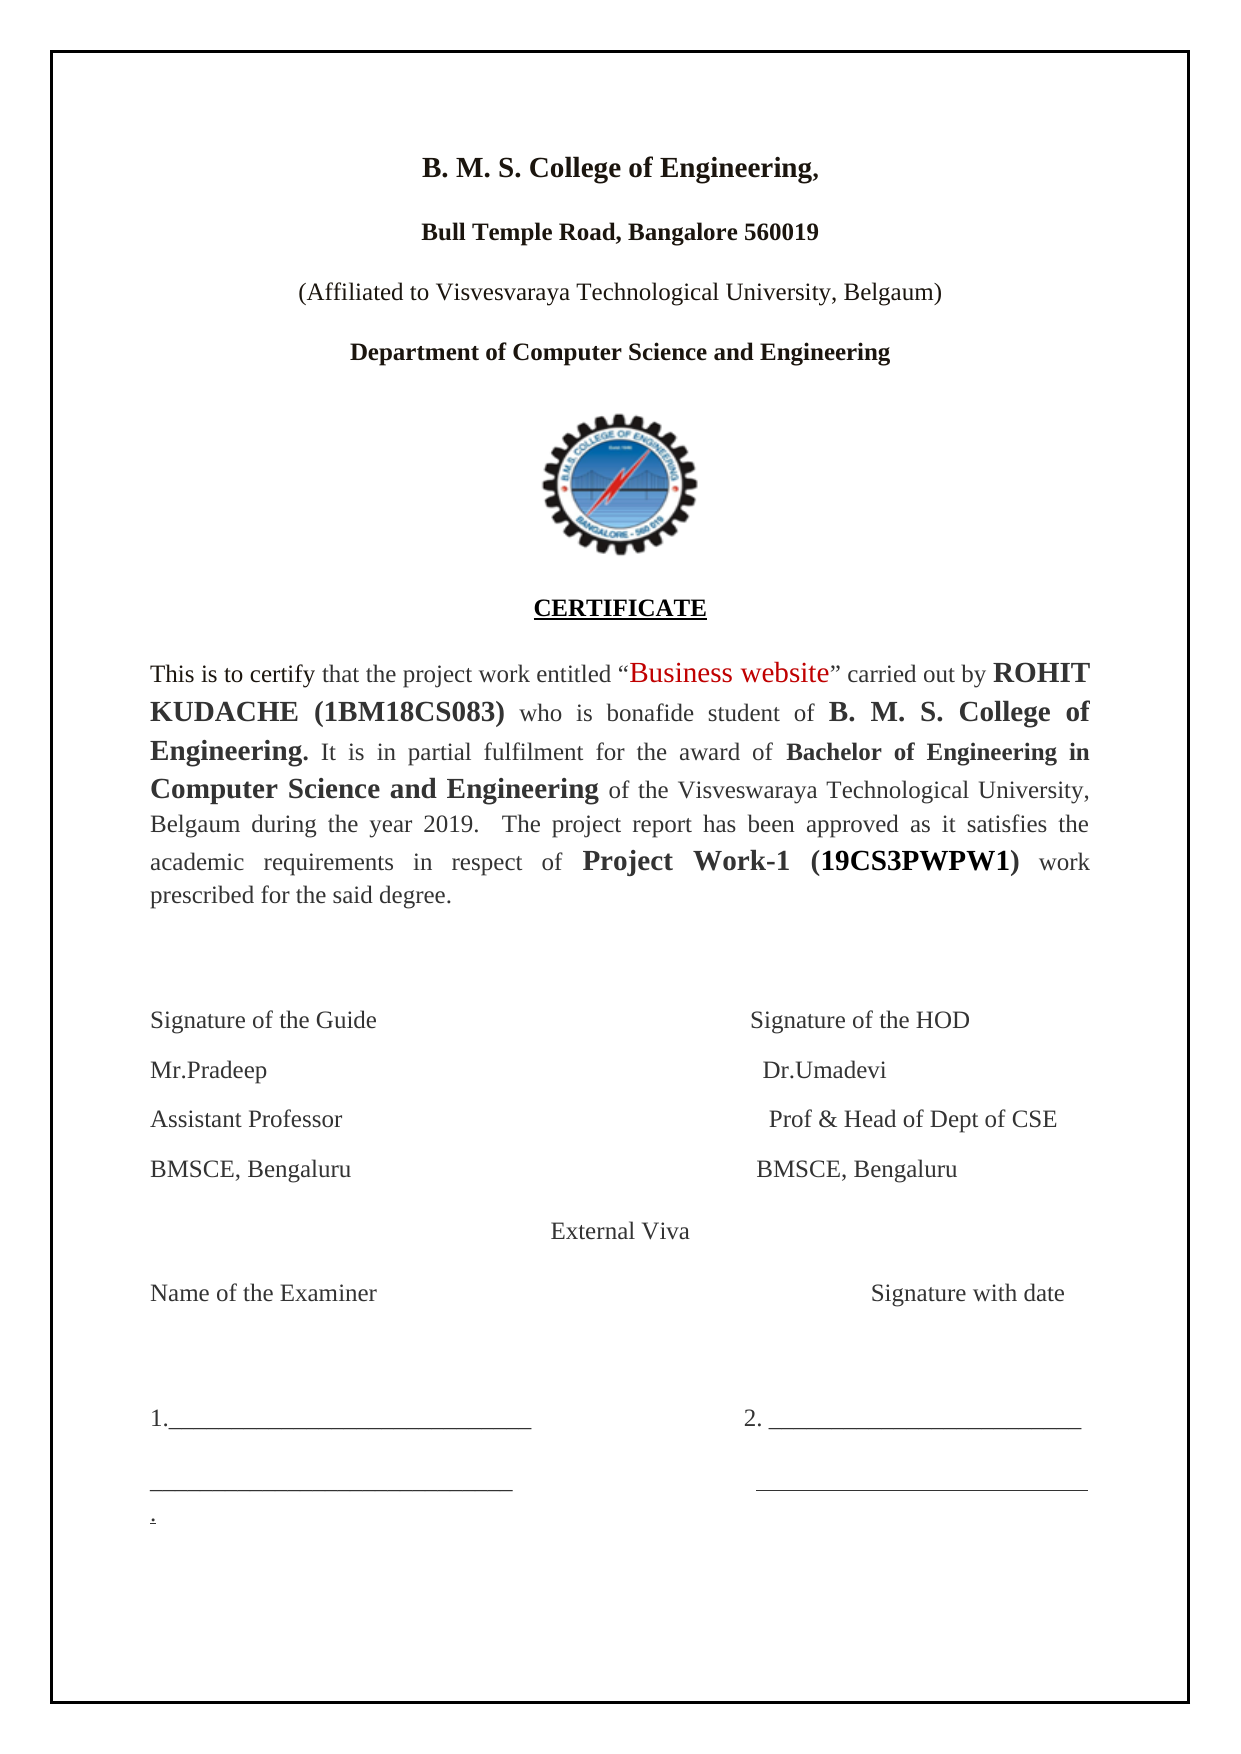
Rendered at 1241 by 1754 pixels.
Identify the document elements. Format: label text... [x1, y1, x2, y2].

text Department of Computer Science and Engineering [150, 337, 1090, 365]
text BMSCE, Bengaluru BMSCE, Bengaluru [150, 1154, 1090, 1183]
text CERTIFICATE [150, 593, 1090, 622]
text Bull Temple Road, Bangalore 560019 [150, 217, 1090, 246]
text (Affiliated to Visvesvaraya Technological University, Belgaum) [150, 277, 1090, 306]
text B. M. S. College of Engineering, [150, 150, 1090, 183]
text Name of the Examiner Signature with date [150, 1278, 1090, 1307]
text External Viva [150, 1216, 1090, 1245]
text Signature of the Guide Signature of the HOD [150, 1005, 1090, 1034]
picture [536, 408, 704, 561]
text _____________________________ . [150, 1465, 1090, 1527]
text Mr.Pradeep Dr.Umadevi [150, 1055, 1090, 1083]
text 1._____________________________ 2. _________________________ [150, 1403, 1090, 1432]
text Assistant Professor Prof & Head of Dept of CSE [150, 1104, 1090, 1133]
text This is to certify that the project work entitled “Business website” carried out by ROHIT KUDACHE (1BM18CS083) who is bonafide student of B. M. S. College of Engineering. It is in partial fulfilment for the award of Bachelor of Engineering in Computer Science and Engineering of the Visveswaraya Technological University, Belgaum during the year 2019. The project report has been approved as it satisfies the academic requirements in respect of Project Work-1 (19CS3PWPW1) work prescribed for the said degree. [150, 656, 1090, 909]
